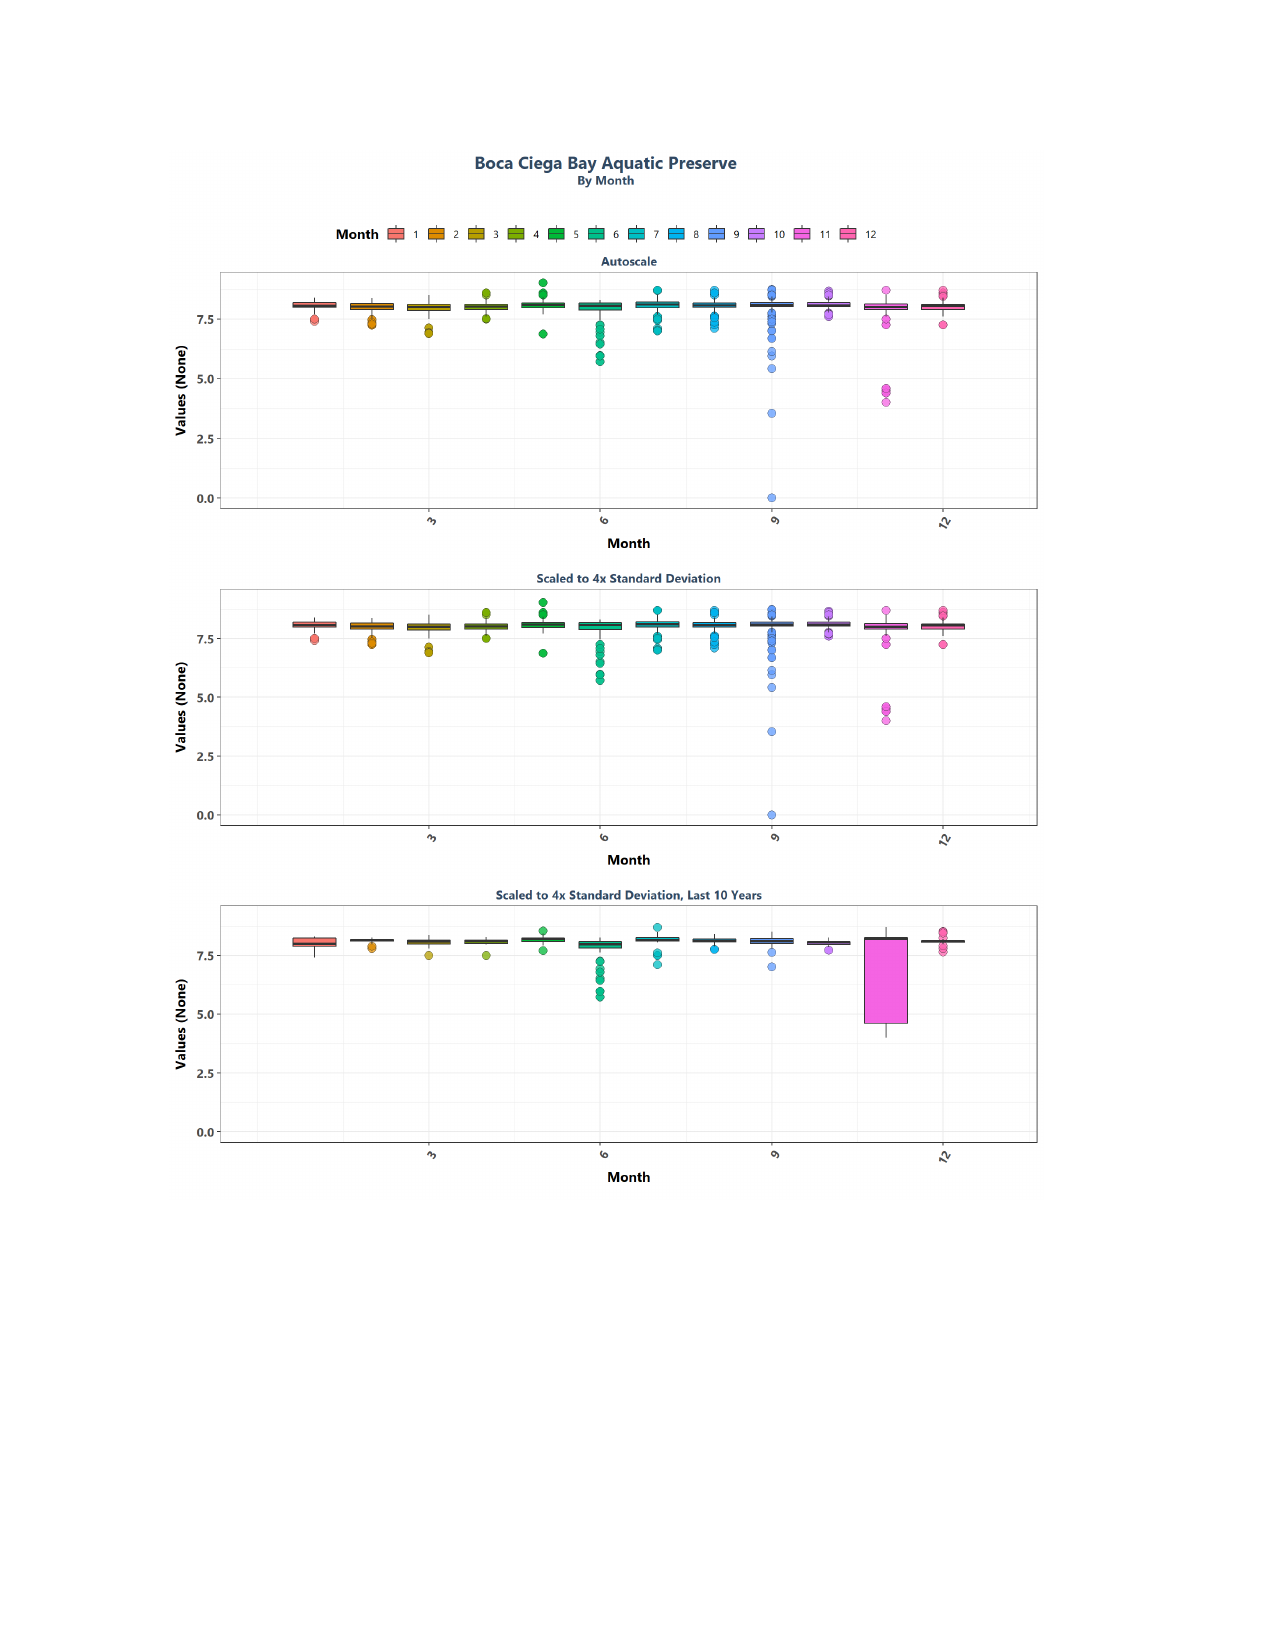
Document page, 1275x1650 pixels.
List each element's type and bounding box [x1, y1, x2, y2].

picture [168, 150, 1044, 1200]
